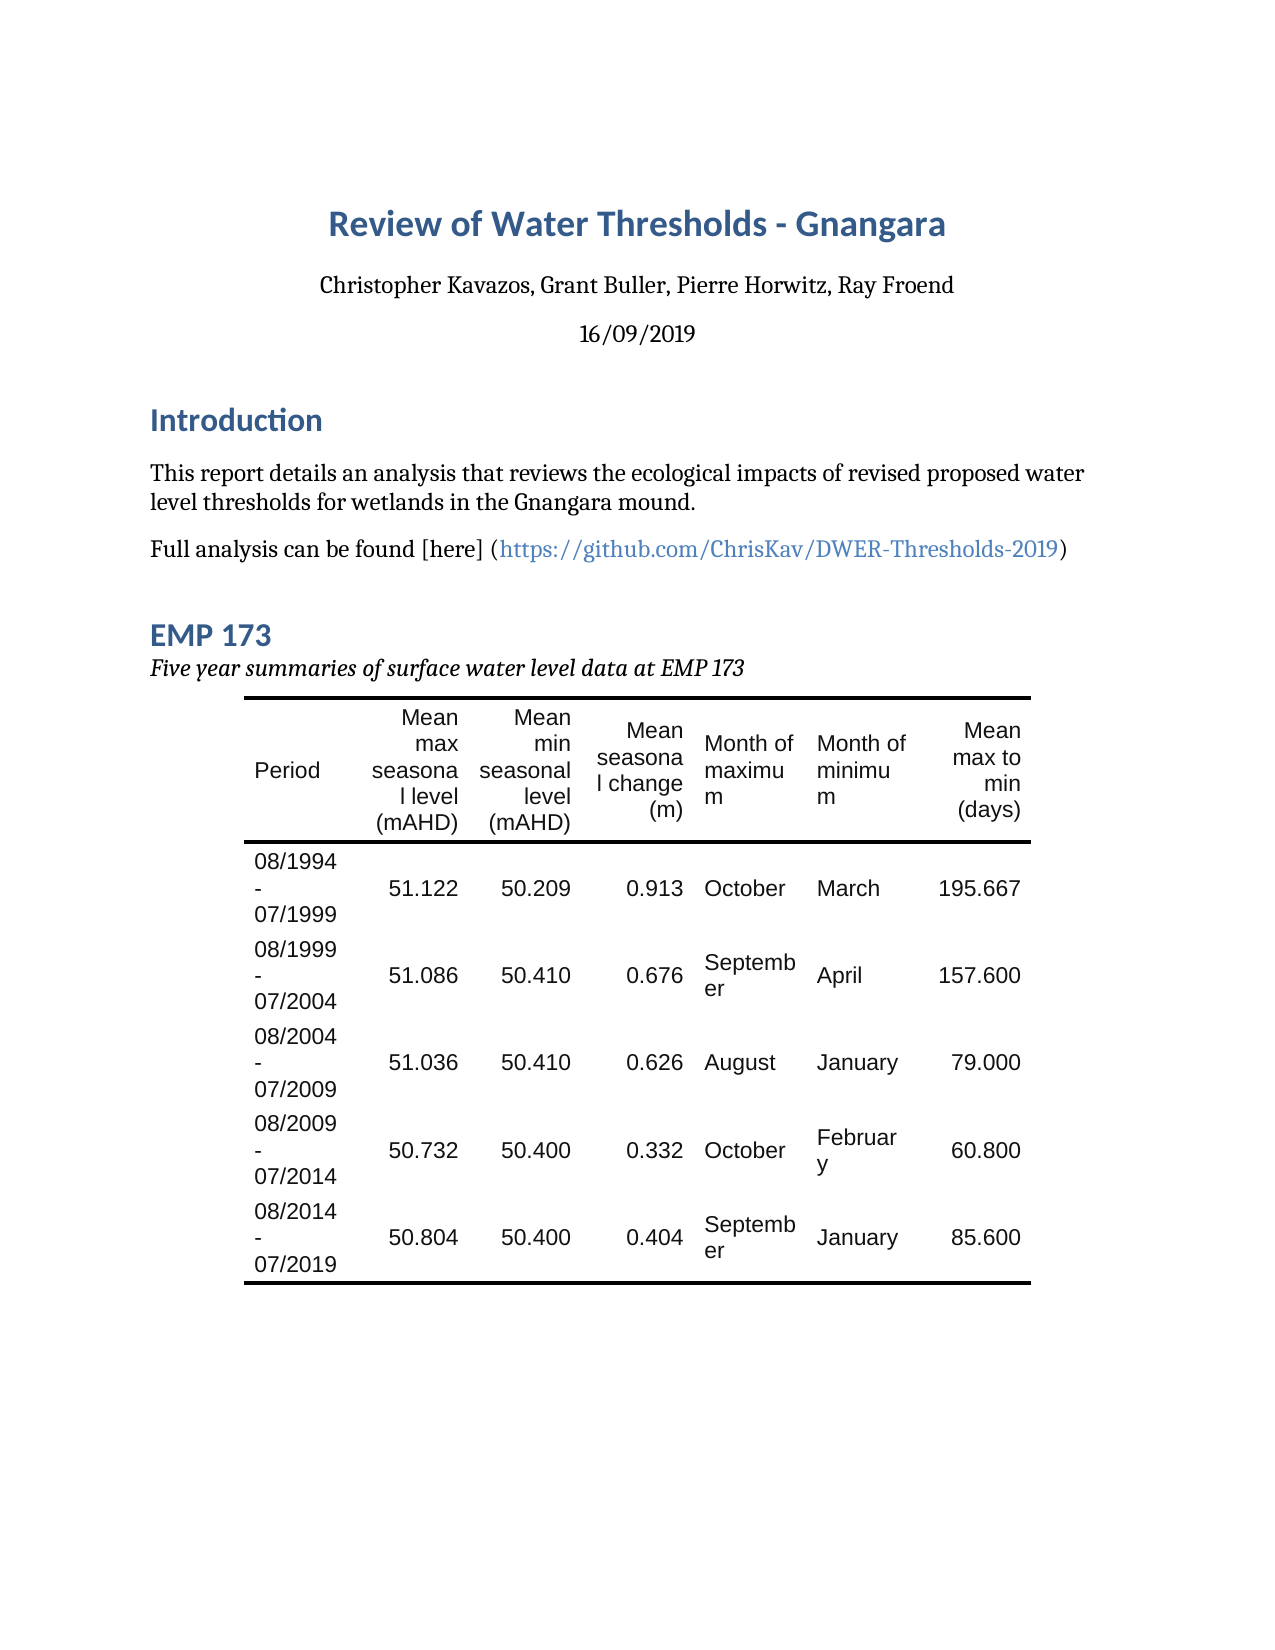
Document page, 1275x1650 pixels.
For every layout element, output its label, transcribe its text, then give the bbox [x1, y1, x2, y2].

table_header Mean seasonal change (m) [581, 700, 694, 840]
table_cell 51.086 [356, 931, 469, 1019]
text This report details an analysis that reviews the ecological impacts of revised proposed water level thresholds for wetlands in the Gnangara mound. [150, 459, 1125, 516]
table_cell 08/1999 - 07/2004 [244, 931, 356, 1019]
table_cell October [694, 1106, 806, 1194]
table_header Mean min seasonal level (mAHD) [469, 700, 581, 840]
table_cell 50.400 [469, 1194, 581, 1281]
text Full analysis can be found [here] (https://github.com/ChrisKav/DWER-Thresholds-2019) [150, 535, 1125, 564]
table_cell 157.600 [919, 931, 1031, 1019]
table_cell March [806, 844, 919, 931]
table_cell 79.000 [919, 1019, 1031, 1106]
table_cell 0.913 [581, 844, 694, 931]
table_cell 08/2009 - 07/2014 [244, 1106, 356, 1194]
table_cell 50.410 [469, 1019, 581, 1106]
table_cell 50.804 [356, 1194, 469, 1281]
table_cell 0.332 [581, 1106, 694, 1194]
table_cell 08/2004 - 07/2009 [244, 1019, 356, 1106]
table_cell 50.400 [469, 1106, 581, 1194]
table_cell January [806, 1019, 919, 1106]
table_cell February [806, 1106, 919, 1194]
table_header Mean max seasonal level (mAHD) [356, 700, 469, 840]
table_cell 08/1994 - 07/1999 [244, 844, 356, 931]
table_cell 0.676 [581, 931, 694, 1019]
table_cell August [694, 1019, 806, 1106]
table_cell January [806, 1194, 919, 1281]
table_cell 50.732 [356, 1106, 469, 1194]
table_cell 60.800 [919, 1106, 1031, 1194]
subtitle Introduction [150, 399, 1125, 440]
text 16/09/2019 [150, 320, 1125, 349]
table_cell September [694, 1194, 806, 1281]
table_cell 08/2014 - 07/2019 [244, 1194, 356, 1281]
table_cell 51.036 [356, 1019, 469, 1106]
text Five year summaries of surface water level data at EMP 173 [150, 654, 1125, 683]
table_header Month of maximum [694, 700, 806, 840]
table_cell 50.209 [469, 844, 581, 931]
table_cell 50.410 [469, 931, 581, 1019]
table_cell 85.600 [919, 1194, 1031, 1281]
table_cell 51.122 [356, 844, 469, 931]
table_header Period [244, 700, 356, 840]
table_header Mean max to min (days) [919, 700, 1031, 840]
table_cell October [694, 844, 806, 931]
table_cell April [806, 931, 919, 1019]
text Christopher Kavazos, Grant Buller, Pierre Horwitz, Ray Froend [150, 271, 1125, 299]
table_cell 0.404 [581, 1194, 694, 1281]
table_cell September [694, 931, 806, 1019]
table_cell 0.626 [581, 1019, 694, 1106]
table_header Month of minimum [806, 700, 919, 840]
table_cell 195.667 [919, 844, 1031, 931]
subtitle EMP 173 [150, 614, 1125, 654]
title Review of Water Thresholds - Gnangara [150, 200, 1125, 246]
